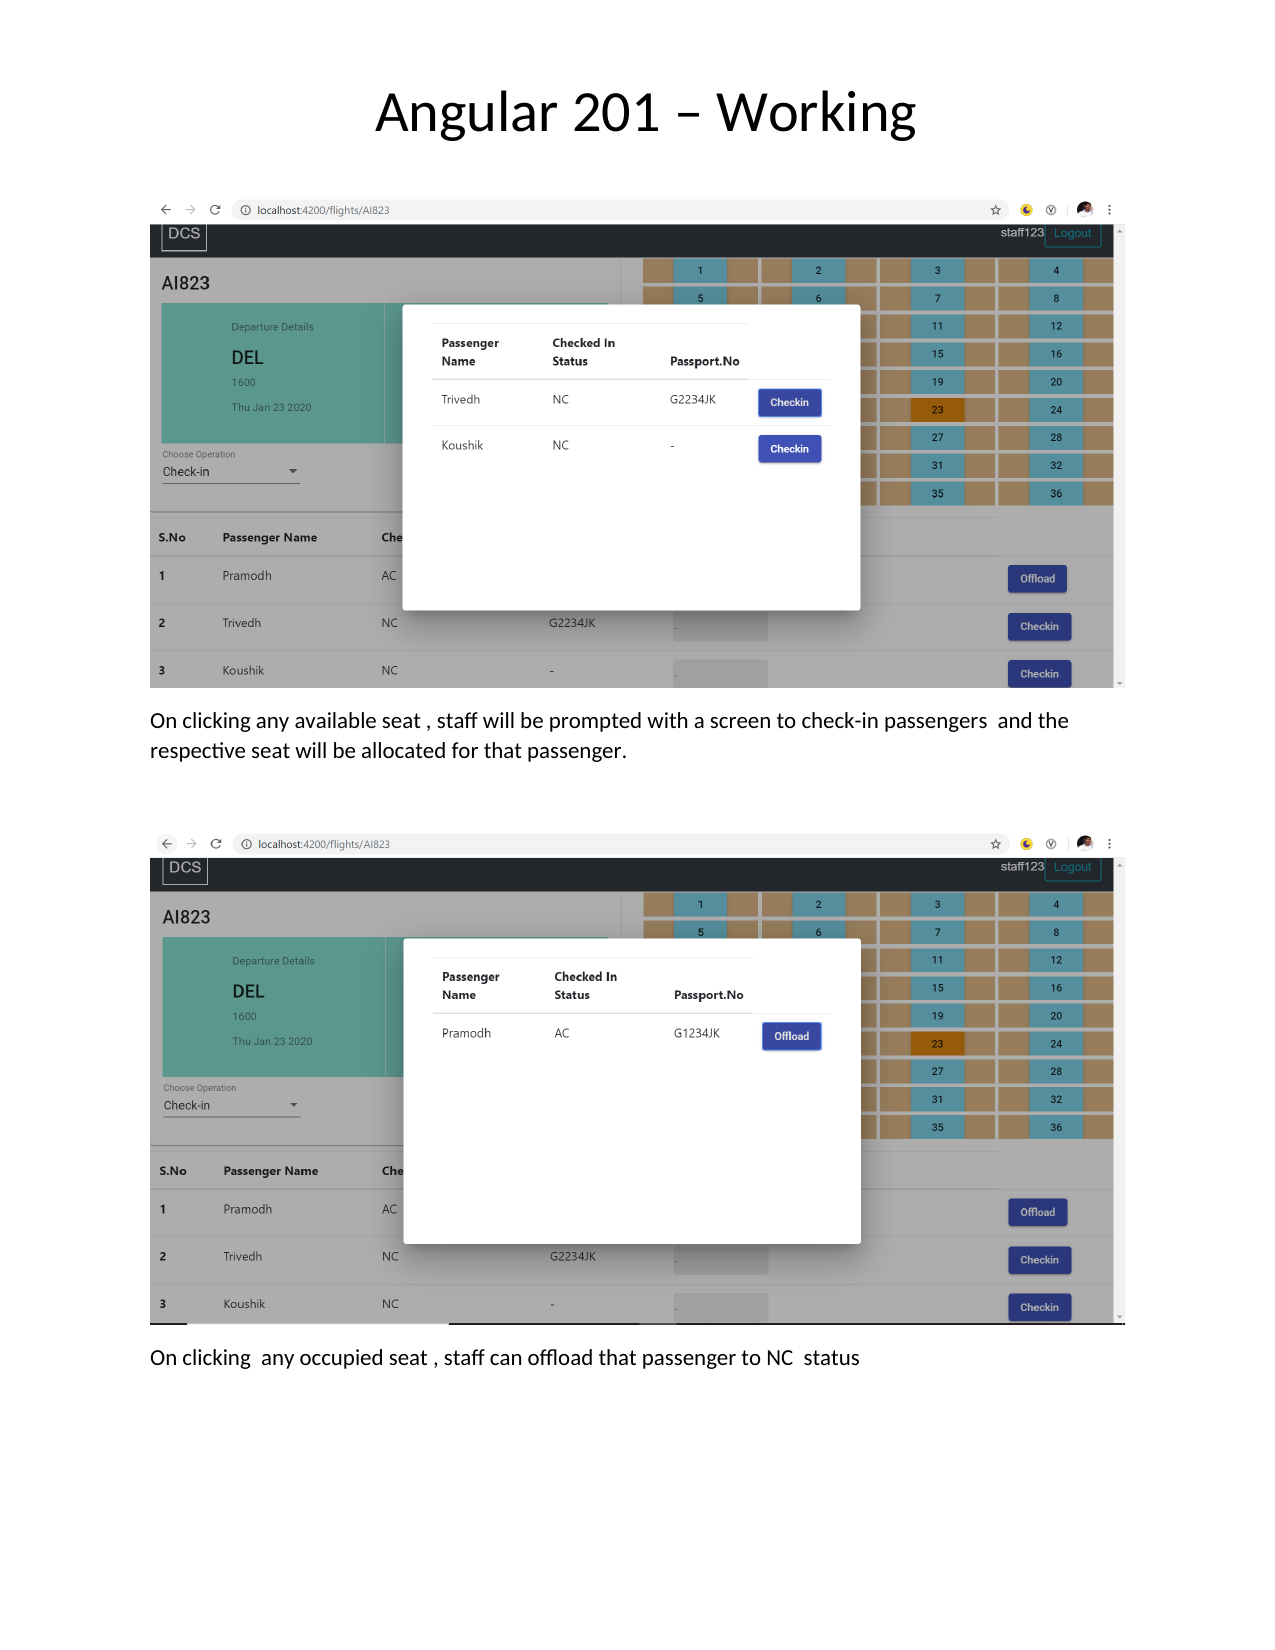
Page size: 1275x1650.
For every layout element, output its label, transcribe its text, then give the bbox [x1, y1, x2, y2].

picture [150, 830, 1125, 1325]
text On clicking any available seat , staff will be prompted with a screen to check-in passengers and the respective seat will be allocated for that passenger. [150, 706, 1125, 765]
text On clicking any occupied seat , staff can offload that passenger to NC status [150, 1343, 1125, 1371]
picture [150, 196, 1125, 688]
